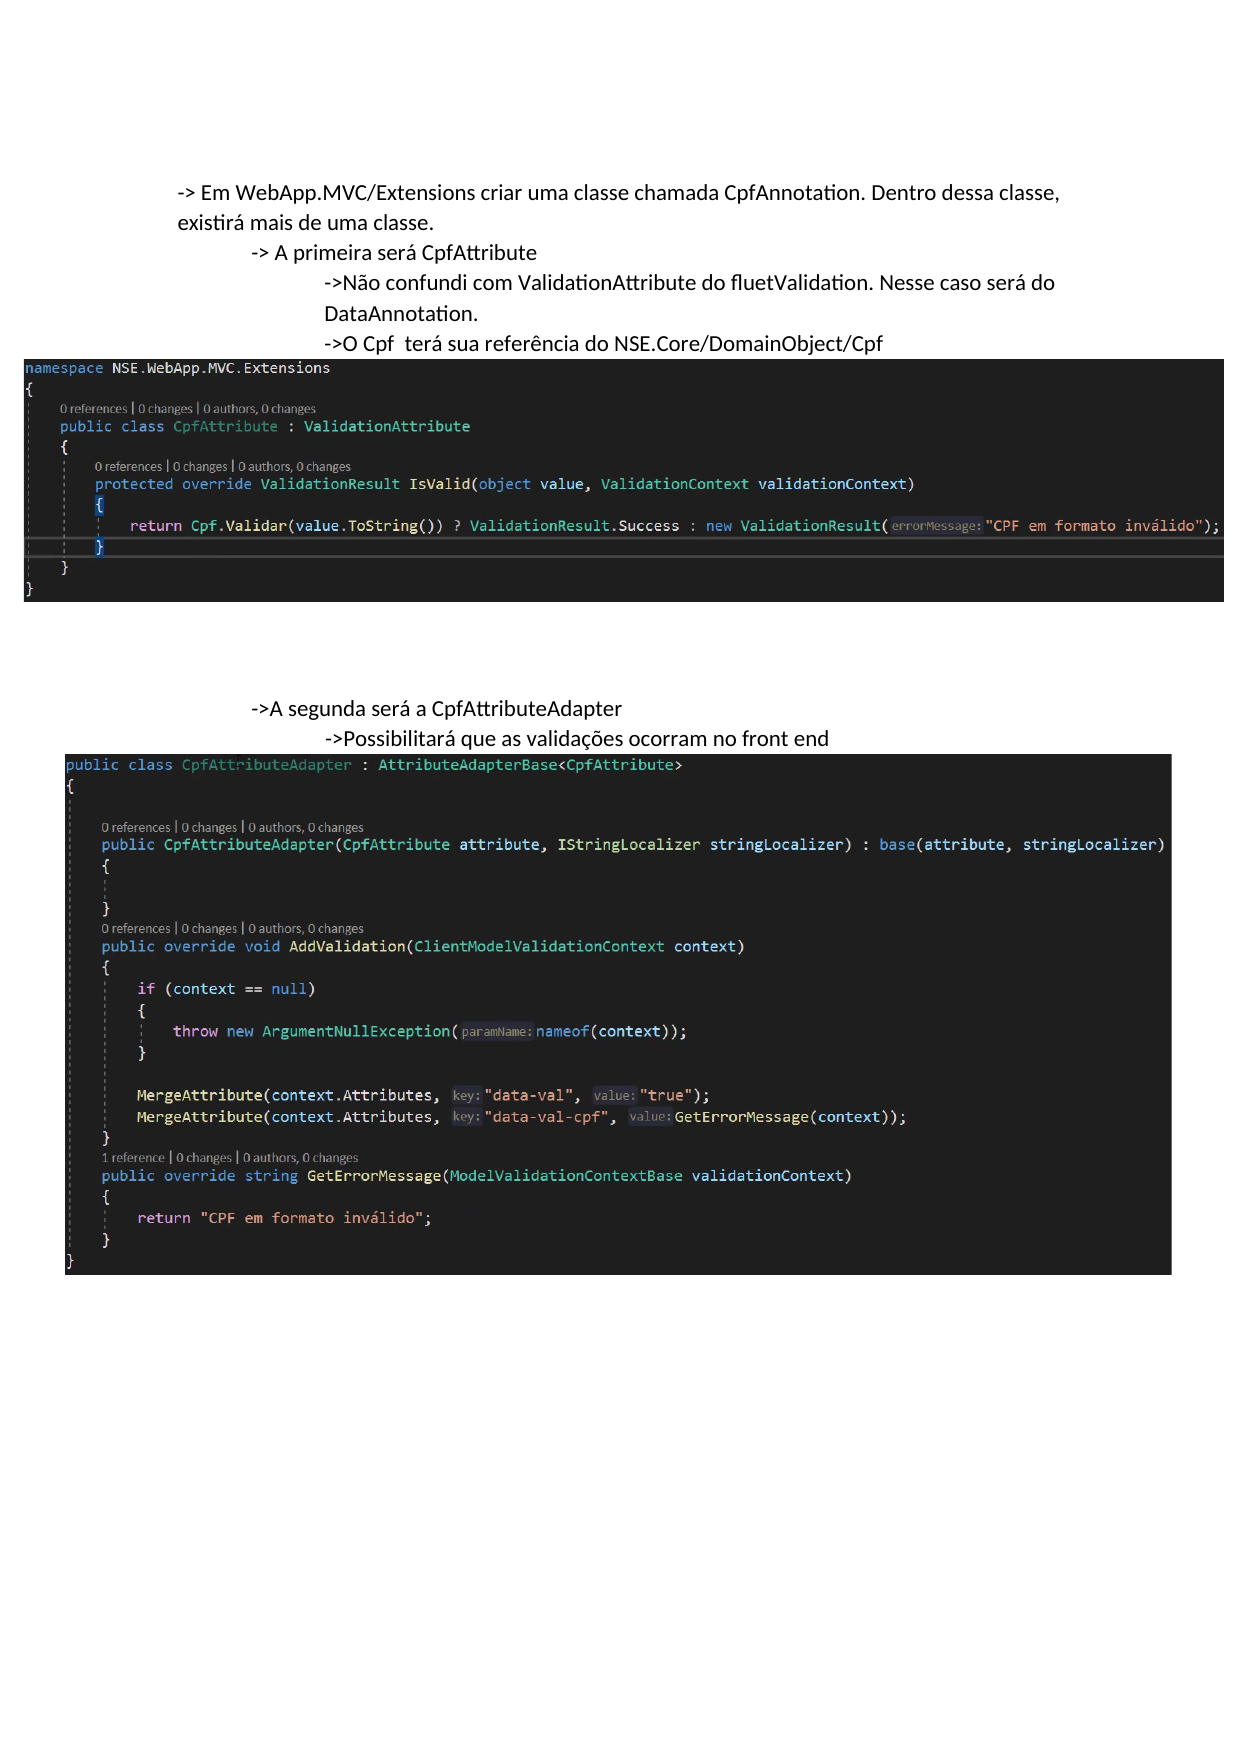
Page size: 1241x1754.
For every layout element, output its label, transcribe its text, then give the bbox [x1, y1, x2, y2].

text -> Em WebApp.MVC/Extensions criar uma classe chamada CpfAnnotation. Dentro dessa classe, existirá mais de uma classe. [177, 178, 1063, 236]
picture [65, 754, 1172, 1275]
text ->O Cpf terá sua referência do NSE.Core/DomainObject/Cpf [324, 329, 1063, 357]
text -> A primeira será CpfAttribute [177, 238, 1063, 266]
text ->Não confundi com ValidationAttribute do fluetValidation. Nesse caso será do DataAnnotation. [324, 268, 1063, 327]
picture [23, 359, 1224, 602]
text ->Possibilitará que as validações ocorram no front end [177, 724, 1063, 752]
text ->A segunda será a CpfAttributeAdapter [177, 694, 1063, 722]
